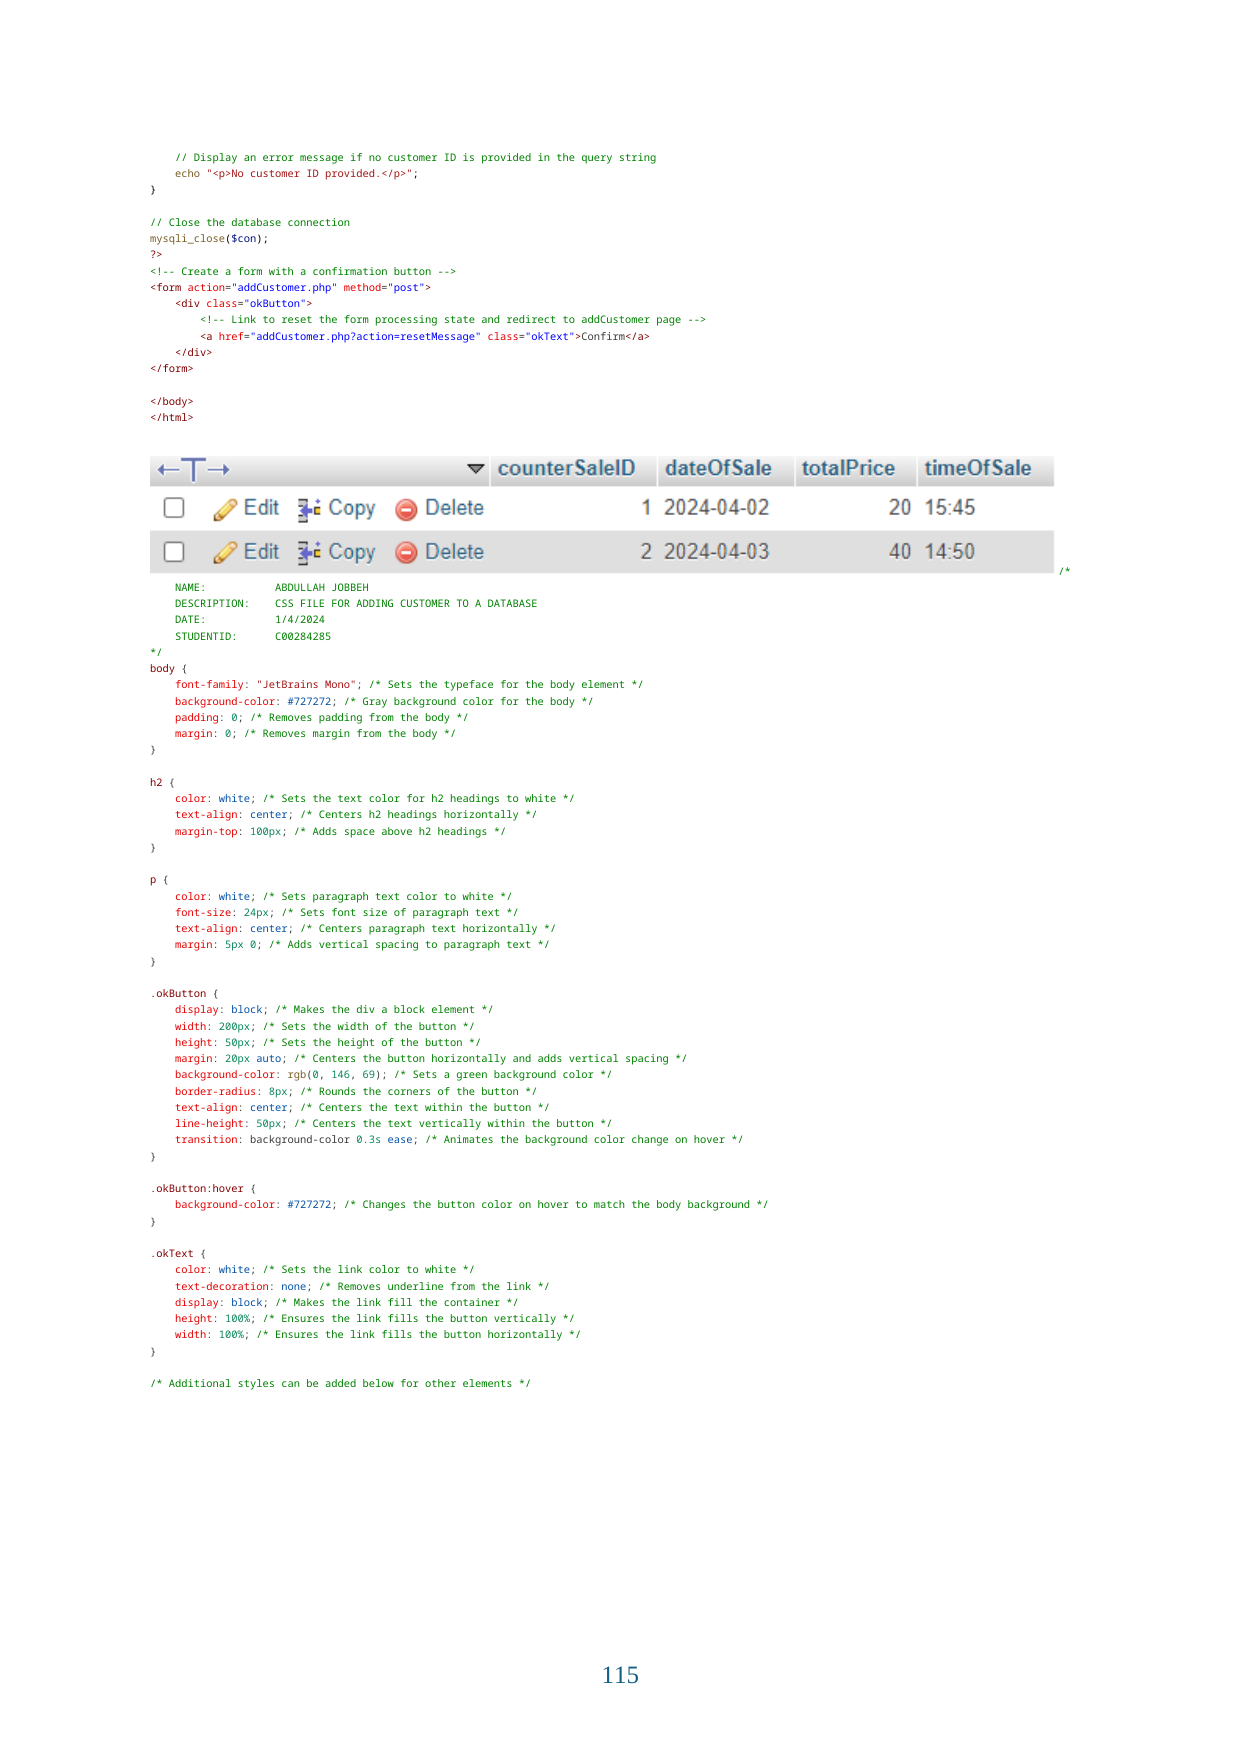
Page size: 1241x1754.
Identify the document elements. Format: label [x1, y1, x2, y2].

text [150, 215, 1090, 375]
picture [150, 456, 1059, 575]
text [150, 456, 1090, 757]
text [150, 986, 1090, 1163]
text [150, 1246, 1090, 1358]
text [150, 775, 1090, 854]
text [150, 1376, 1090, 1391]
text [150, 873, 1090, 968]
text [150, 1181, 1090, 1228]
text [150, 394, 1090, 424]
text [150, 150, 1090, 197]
